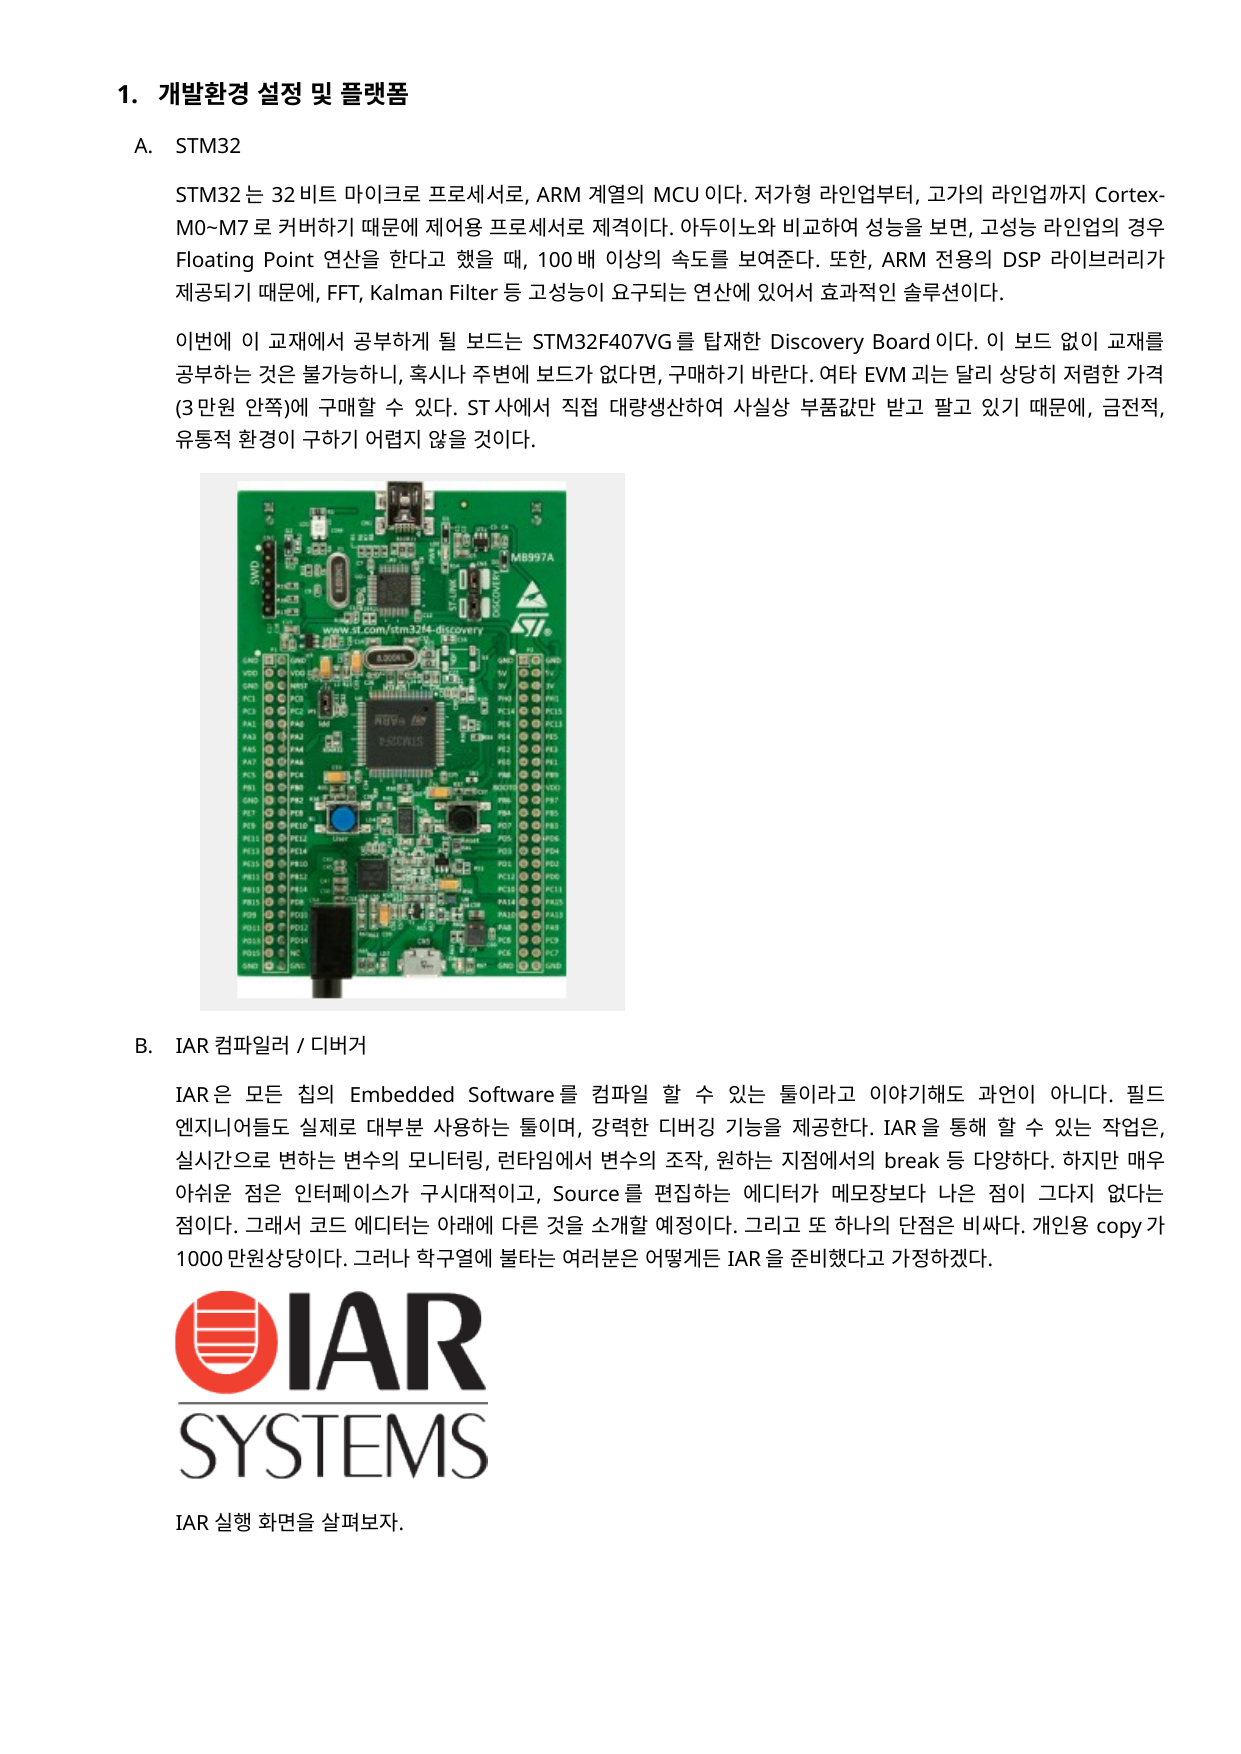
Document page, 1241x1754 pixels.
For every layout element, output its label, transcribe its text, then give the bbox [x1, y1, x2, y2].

picture [175, 1291, 488, 1487]
list 개발환경 설정 및 플랫폼 [117, 75, 1165, 111]
list IAR은 모든 칩의 Embedded Software를 컴파일 할 수 있는 툴이라고 이야기해도 과언이 아니다. 필드 엔지니어들도 실제로 대부분 사용하는 툴이며, 강력한 디버깅 기능을 제공한다. IAR을 통해 할 수 있는 작업은, 실시간으로 변하는 변수의 모니터링, 런타임에서 변수의 조작, 원하는 지점에서의 break 등 다양하다. 하지만 매우 아쉬운 점은 인터페이스가 구시대적이고, Source를 편집하는 에디터가 메모장보다 나은 점이 그다지 없다는 점이다. 그래서 코드 에디터는 아래에 다른 것을 소개할 예정이다. 그리고 또 하나의 단점은 비싸다. 개인용 copy가 1000만원상당이다. 그러나 학구열에 불타는 여러분은 어떻게든 IAR을 준비했다고 가정하겠다. [175, 1079, 1165, 1273]
list STM32는 32비트 마이크로 프로세서로, ARM 계열의 MCU이다. 저가형 라인업부터, 고가의 라인업까지 Cortex-M0~M7로 커버하기 때문에 제어용 프로세서로 제격이다. 아두이노와 비교하여 성능을 보면, 고성능 라인업의 경우 Floating Point 연산을 한다고 했을 때, 100배 이상의 속도를 보여준다. 또한, ARM 전용의 DSP 라이브러리가 제공되기 때문에, FFT, Kalman Filter 등 고성능이 요구되는 연산에 있어서 효과적인 솔루션이다. [175, 178, 1165, 306]
picture [200, 473, 625, 1011]
list IAR 컴파일러 / 디버거 [134, 1029, 1165, 1060]
list 이번에 이 교재에서 공부하게 될 보드는 STM32F407VG를 탑재한 Discovery Board이다. 이 보드 없이 교재를 공부하는 것은 불가능하니, 혹시나 주변에 보드가 없다면, 구매하기 바란다. 여타 EVM괴는 달리 상당히 저렴한 가격(3만원 안쪽)에 구매할 수 있다. ST사에서 직접 대량생산하여 사실상 부품값만 받고 팔고 있기 때문에, 금전적, 유통적 환경이 구하기 어렵지 않을 것이다. [175, 326, 1165, 454]
list STM32 [134, 131, 1165, 159]
list IAR 실행 화면을 살펴보자. [175, 1506, 1165, 1536]
